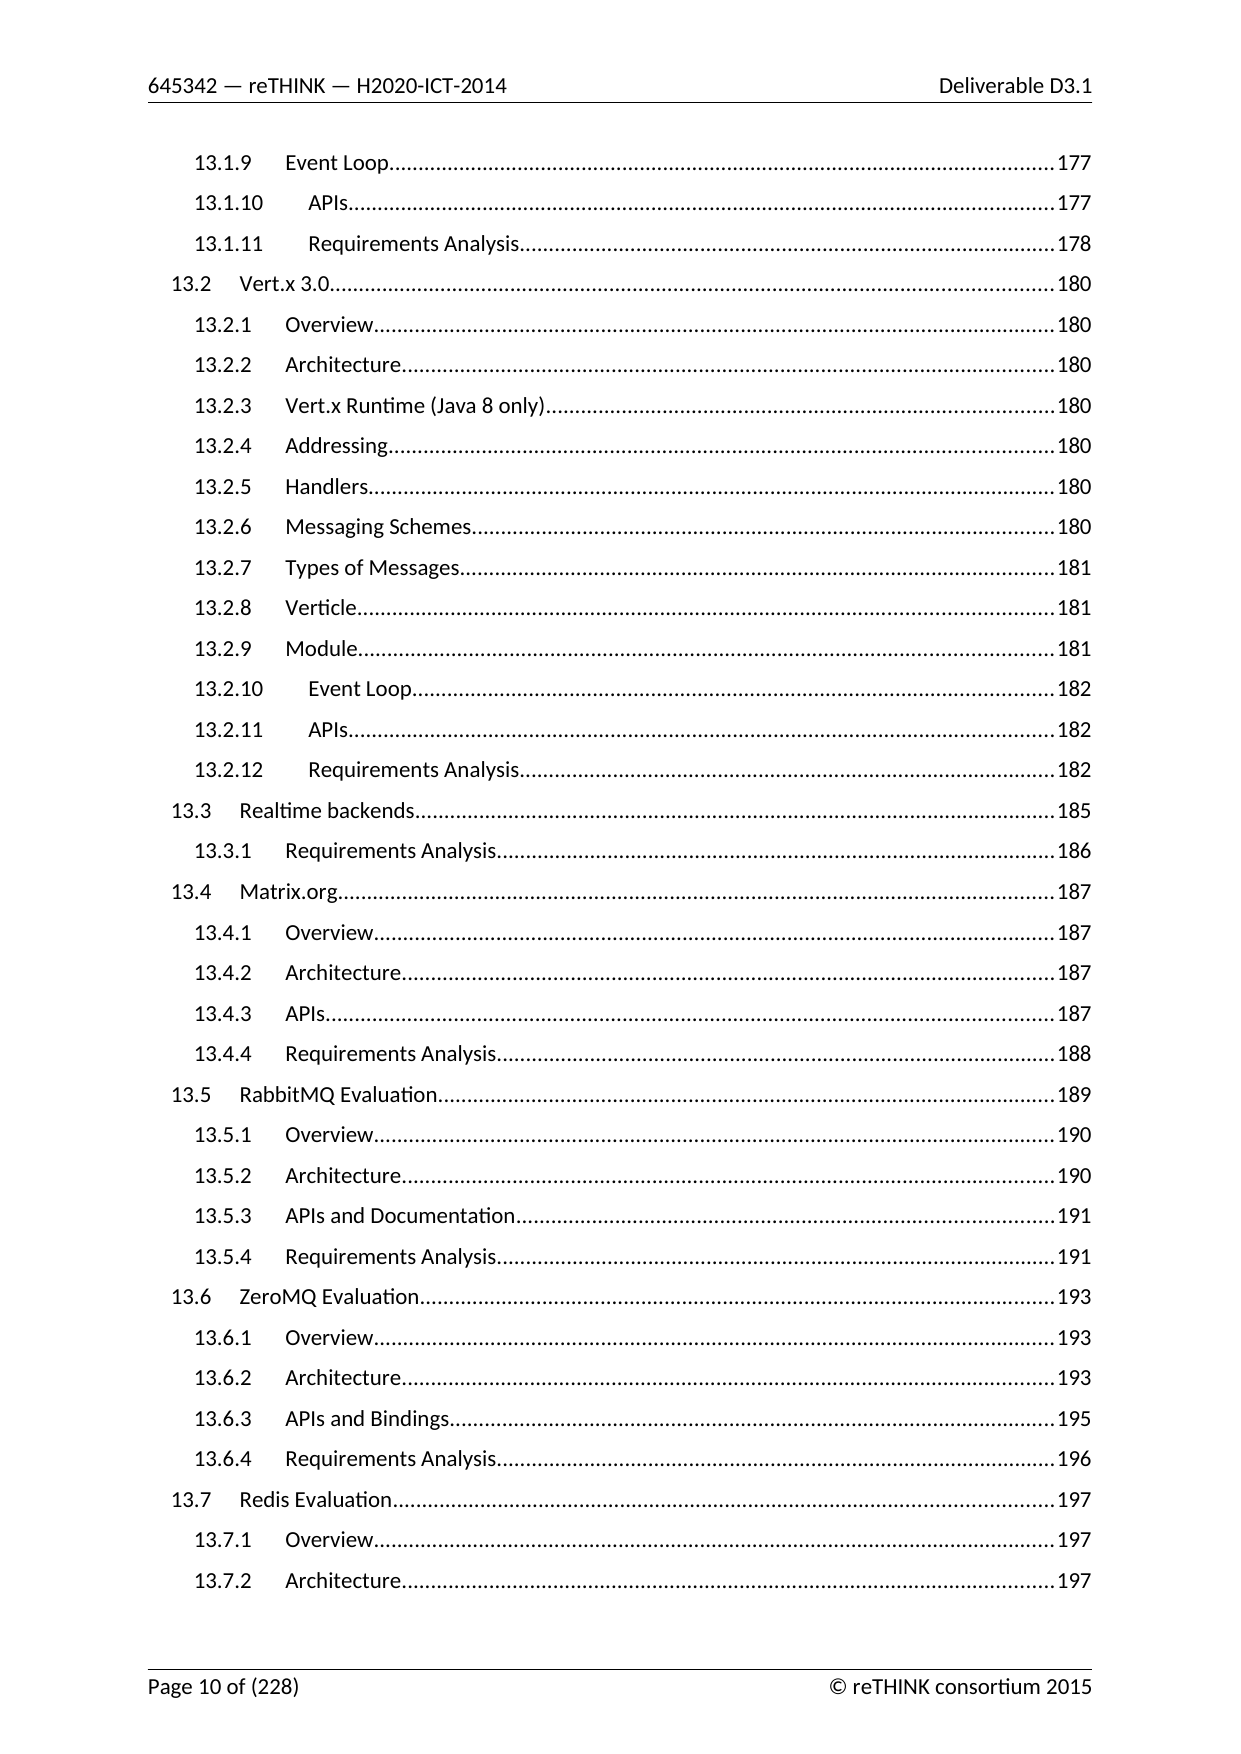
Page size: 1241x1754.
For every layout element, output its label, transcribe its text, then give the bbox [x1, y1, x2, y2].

text 13.7.2 Architecture 197 [193, 1566, 1092, 1594]
text 13.2.6 Messaging Schemes 180 [193, 512, 1092, 540]
text 13.2.3 Vert.x Runtime (Java 8 only) 180 [193, 391, 1092, 419]
text 13.2.4 Addressing 180 [193, 431, 1092, 459]
text 13.5.4 Requirements Analysis 191 [193, 1242, 1092, 1270]
text 13.6 ZeroMQ Evaluation 193 [171, 1282, 1092, 1310]
text 13.4.2 Architecture 187 [193, 958, 1092, 986]
text 13.2.5 Handlers 180 [193, 472, 1092, 500]
text 13.2.1 Overview 180 [193, 310, 1092, 338]
text 13.2.7 Types of Messages 181 [193, 553, 1092, 581]
text 13.2.9 Module 181 [193, 634, 1092, 662]
text 13.1.9 Event Loop 177 [193, 148, 1092, 176]
text 13.6.3 APIs and Bindings 195 [193, 1404, 1092, 1432]
text 13.4.1 Overview 187 [193, 918, 1092, 946]
text 13.2.11 APIs 182 [193, 715, 1092, 743]
text 13.6.2 Architecture 193 [193, 1363, 1092, 1391]
text 13.5.1 Overview 190 [193, 1120, 1092, 1148]
text 13.5.2 Architecture 190 [193, 1161, 1092, 1189]
text 13.7 Redis Evaluation 197 [171, 1485, 1092, 1513]
text 13.6.4 Requirements Analysis 196 [193, 1444, 1092, 1472]
text 13.7.1 Overview 197 [193, 1525, 1092, 1553]
text 13.5.3 APIs and Documentation 191 [193, 1201, 1092, 1229]
text 13.4.4 Requirements Analysis 188 [193, 1039, 1092, 1067]
text 13.1.10 APIs 177 [193, 188, 1092, 216]
text 13.5 RabbitMQ Evaluation 189 [171, 1080, 1092, 1108]
text 13.2.10 Event Loop 182 [193, 674, 1092, 702]
text 13.2.12 Requirements Analysis 182 [193, 756, 1092, 783]
text 13.4.3 APIs 187 [193, 999, 1092, 1027]
text 13.3 Realtime backends 185 [171, 796, 1092, 824]
text 13.2 Vert.x 3.0 180 [171, 269, 1092, 297]
text 13.2.2 Architecture 180 [193, 350, 1092, 378]
text 13.2.8 Verticle 181 [193, 593, 1092, 621]
text 13.6.1 Overview 193 [193, 1323, 1092, 1351]
text 13.4 Matrix.org 187 [171, 877, 1092, 905]
text 13.1.11 Requirements Analysis 178 [193, 229, 1092, 257]
text 13.3.1 Requirements Analysis 186 [193, 837, 1092, 864]
